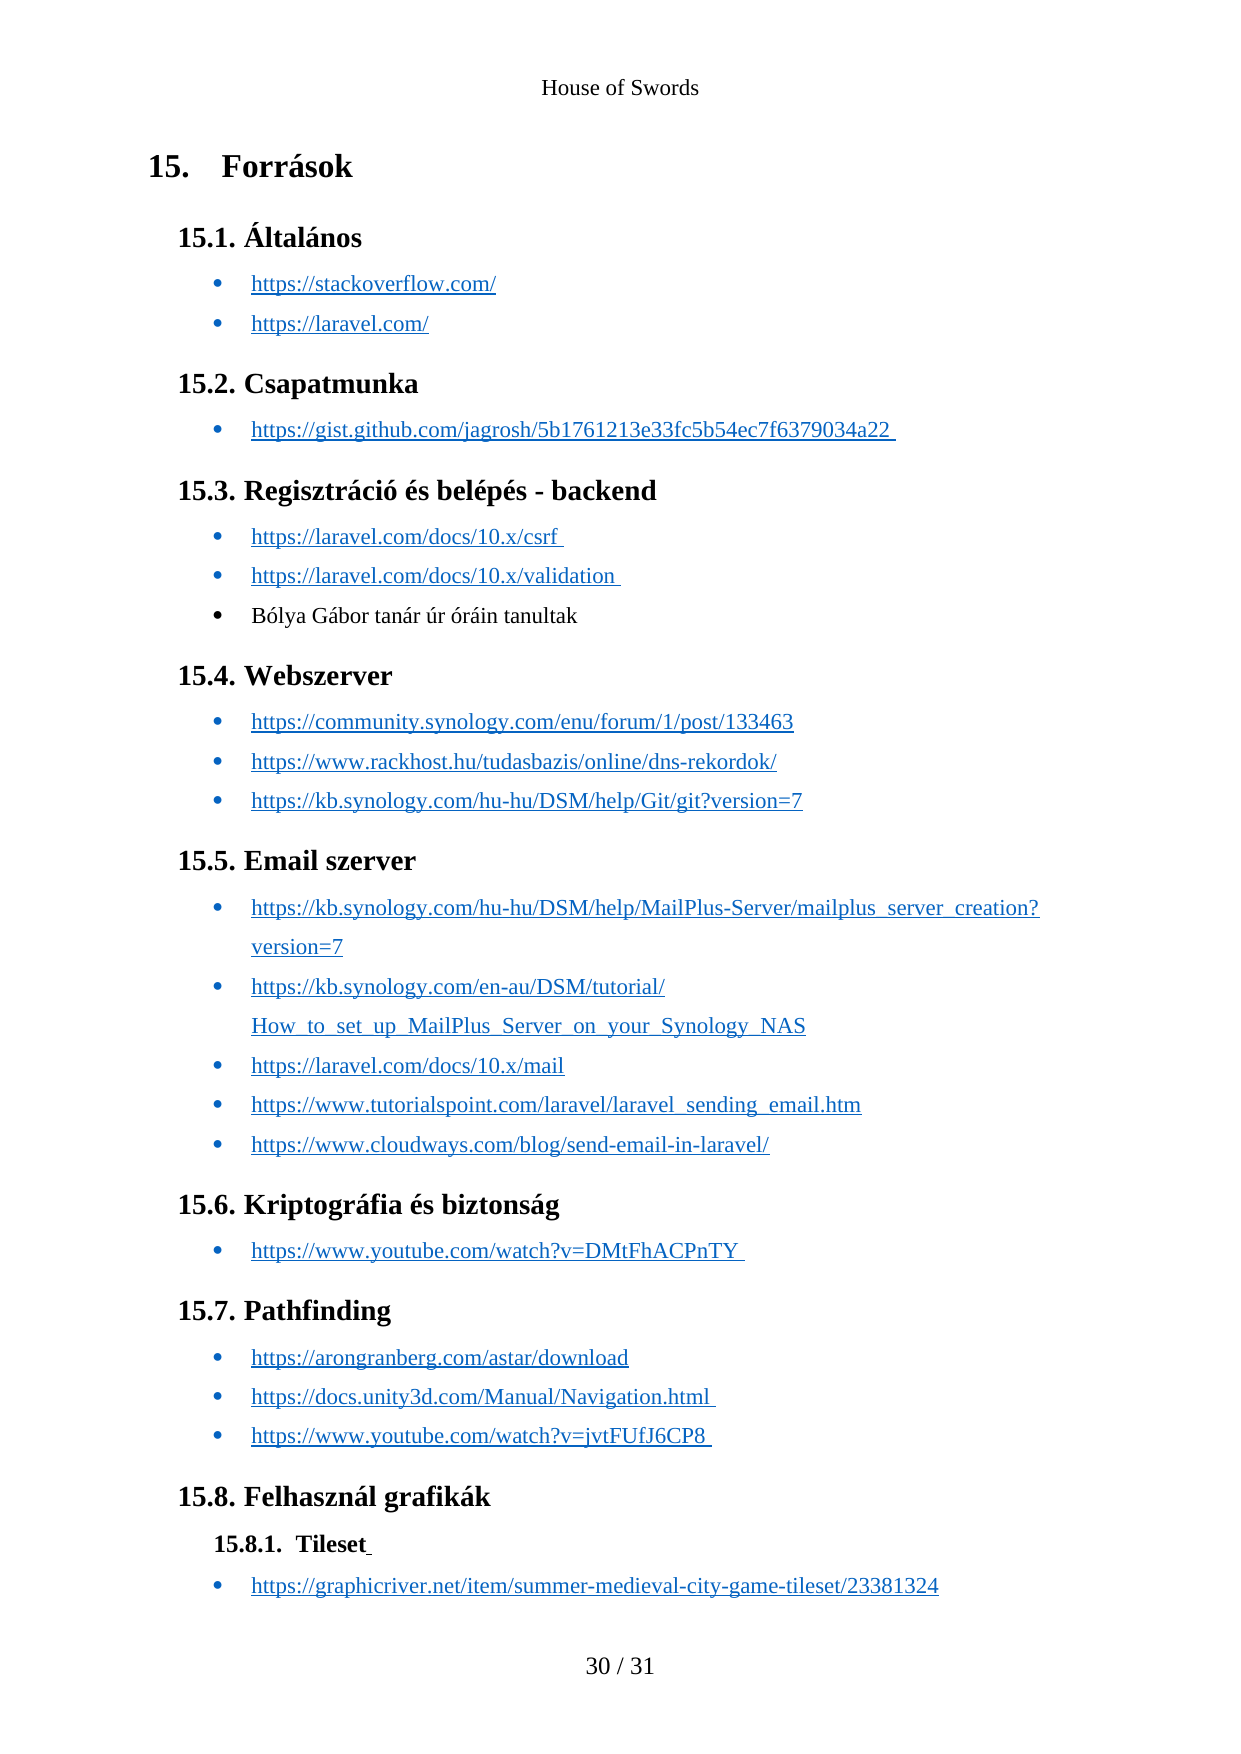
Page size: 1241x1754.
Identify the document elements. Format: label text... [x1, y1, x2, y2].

list https://kb.synology.com/hu-hu/DSM/help/MailPlus-Server/mailplus_server_creation?version=7 [214, 894, 1092, 959]
list Források [148, 146, 1092, 184]
list https://www.youtube.com/watch?v=jvtFUfJ6CP8 [214, 1422, 1092, 1449]
list Pathfinding [177, 1293, 1092, 1327]
list Email szerver [177, 843, 1092, 877]
list https://stackoverflow.com/ [214, 271, 1092, 297]
list https://kb.synology.com/hu-hu/DSM/help/Git/git?version=7 [214, 787, 1092, 814]
list Bólya Gábor tanár úr óráin tanultak [214, 602, 1092, 628]
list https://laravel.com/docs/10.x/validation [214, 562, 1092, 589]
list Tileset [213, 1529, 1092, 1558]
list https://graphicriver.net/item/summer-medieval-city-game-tileset/23381324 [214, 1572, 1092, 1598]
list https://laravel.com/ [214, 310, 1092, 336]
list https://www.tutorialspoint.com/laravel/laravel_sending_email.htm [214, 1091, 1092, 1117]
list https://www.rackhost.hu/tudasbazis/online/dns-rekordok/ [214, 748, 1092, 774]
list https://arongranberg.com/astar/download [214, 1343, 1092, 1370]
list https://laravel.com/docs/10.x/csrf [214, 523, 1092, 549]
list https://www.youtube.com/watch?v=DMtFhACPnTY [214, 1237, 1092, 1263]
list https://www.cloudways.com/blog/send-email-in-laravel/ [214, 1131, 1092, 1157]
list https://gist.github.com/jagrosh/5b1761213e33fc5b54ec7f6379034a22 [214, 416, 1092, 443]
list https://community.synology.com/enu/forum/1/post/133463 [214, 708, 1092, 735]
list https://laravel.com/docs/10.x/mail [214, 1052, 1092, 1078]
list Kriptográfia és biztonság [177, 1187, 1092, 1220]
list Webszerver [177, 658, 1092, 692]
list Általános [177, 220, 1092, 254]
list https://docs.unity3d.com/Manual/Navigation.html [214, 1383, 1092, 1409]
list Regisztráció és belépés - backend [177, 473, 1092, 506]
list Felhasznál grafikák [177, 1479, 1092, 1512]
list Csapatmunka [177, 366, 1092, 400]
list https://kb.synology.com/en-au/DSM/tutorial/How_to_set_up_MailPlus_Server_on_your_Synology_NAS [214, 973, 1092, 1038]
